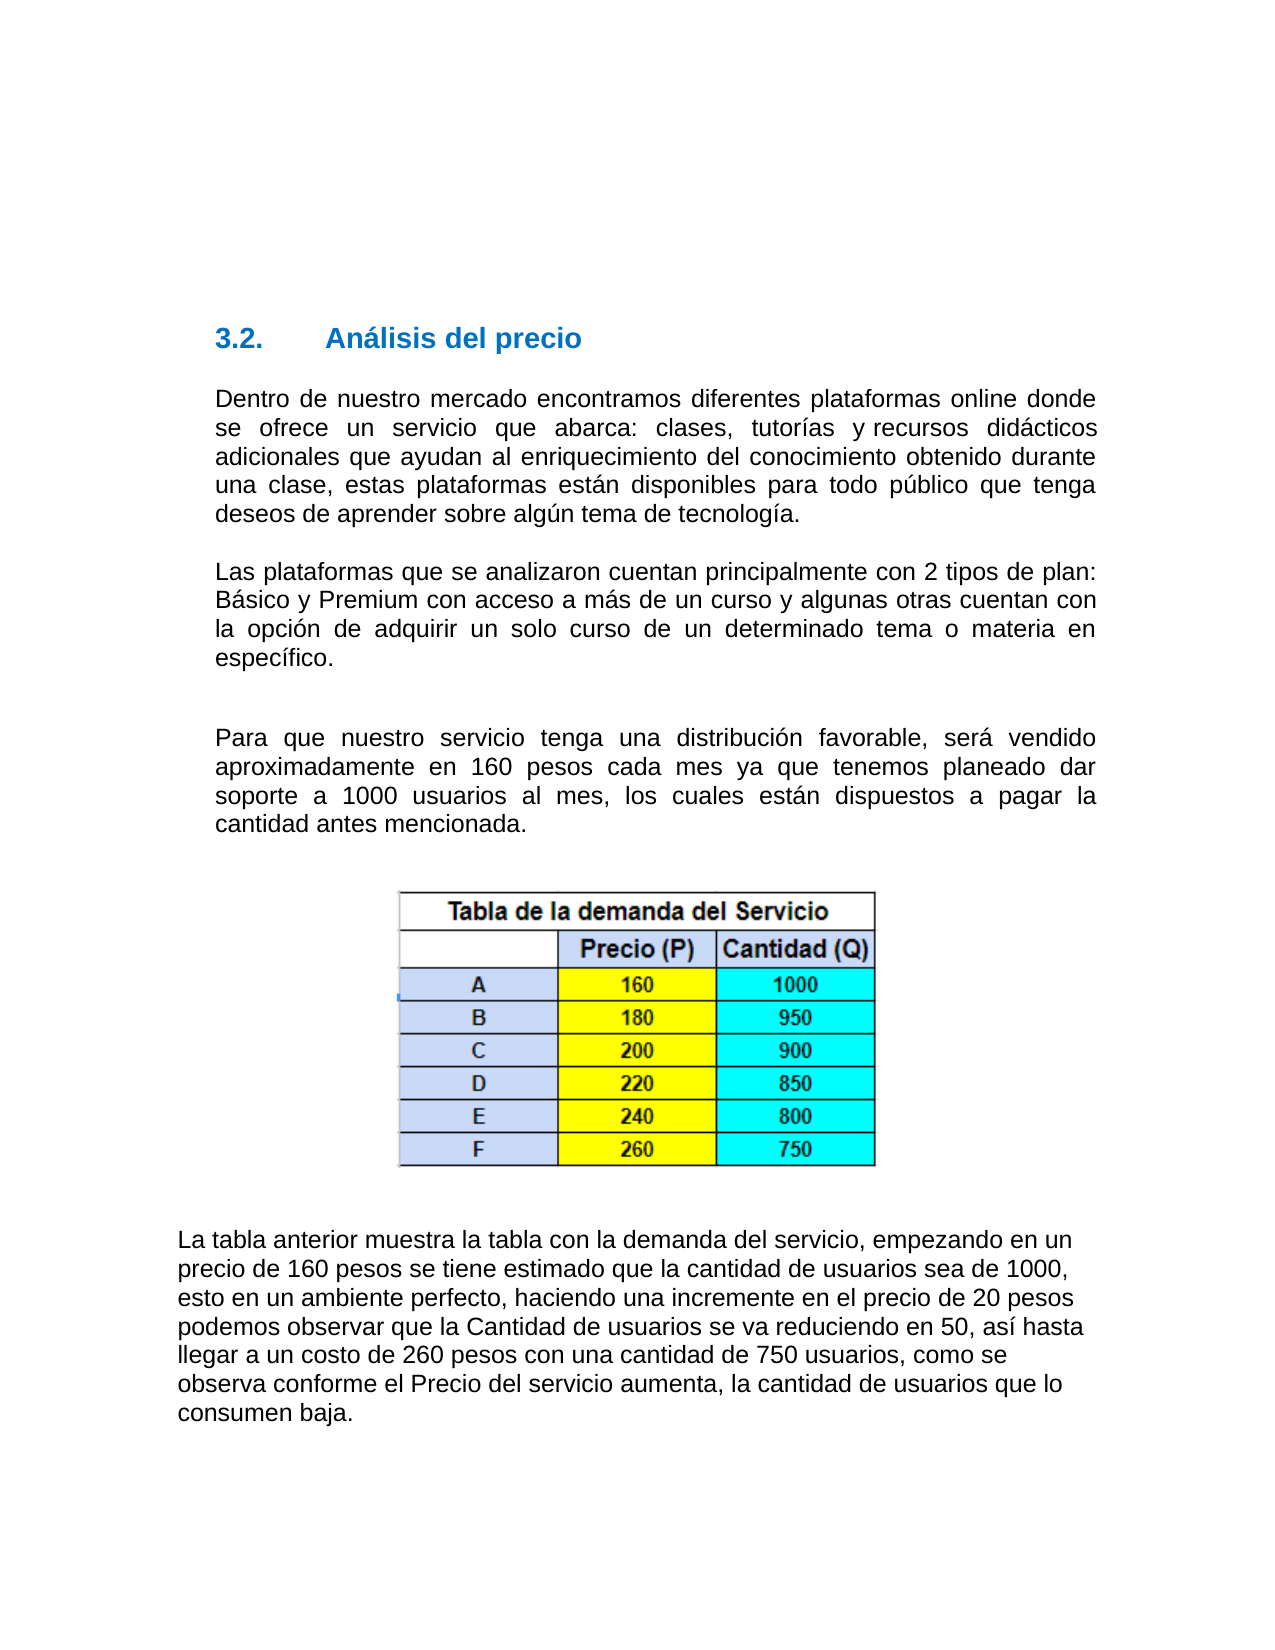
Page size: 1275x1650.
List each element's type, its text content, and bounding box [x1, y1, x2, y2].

text Para que nuestro servicio tenga una distribución favorable, será vendido aproximadamente en 160 pesos cada mes ya que tenemos planeado dar soporte a 1000 usuarios al mes, los cuales están dispuestos a pagar la cantidad antes mencionada. [215, 723, 1098, 838]
picture [396, 890, 879, 1168]
text Las plataformas que se analizaron cuentan principalmente con 2 tipos de plan: Básico y Premium con acceso a más de un curso y algunas otras cuentan con la opción de adquirir un solo curso de un determinado tema o materia en específico. [215, 557, 1098, 672]
list Análisis del precio [215, 321, 1098, 355]
text La tabla anterior muestra la tabla con la demanda del servicio, empezando en un precio de 160 pesos se tiene estimado que la cantidad de usuarios sea de 1000, esto en un ambiente perfecto, haciendo una incremente en el precio de 20 pesos podemos observar que la Cantidad de usuarios se va reduciendo en 50, así hasta llegar a un costo de 260 pesos con una cantidad de 750 usuarios, como se observa conforme el Precio del servicio aumenta, la cantidad de usuarios que lo consumen baja. [177, 1226, 1098, 1427]
text Dentro de nuestro mercado encontramos diferentes plataformas online donde se ofrece un servicio que abarca: clases, tutorías y recursos didácticos adicionales que ayudan al enriquecimiento del conocimiento obtenido durante una clase, estas plataformas están disponibles para todo público que tenga deseos de aprender sobre algún tema de tecnología. [215, 384, 1098, 528]
